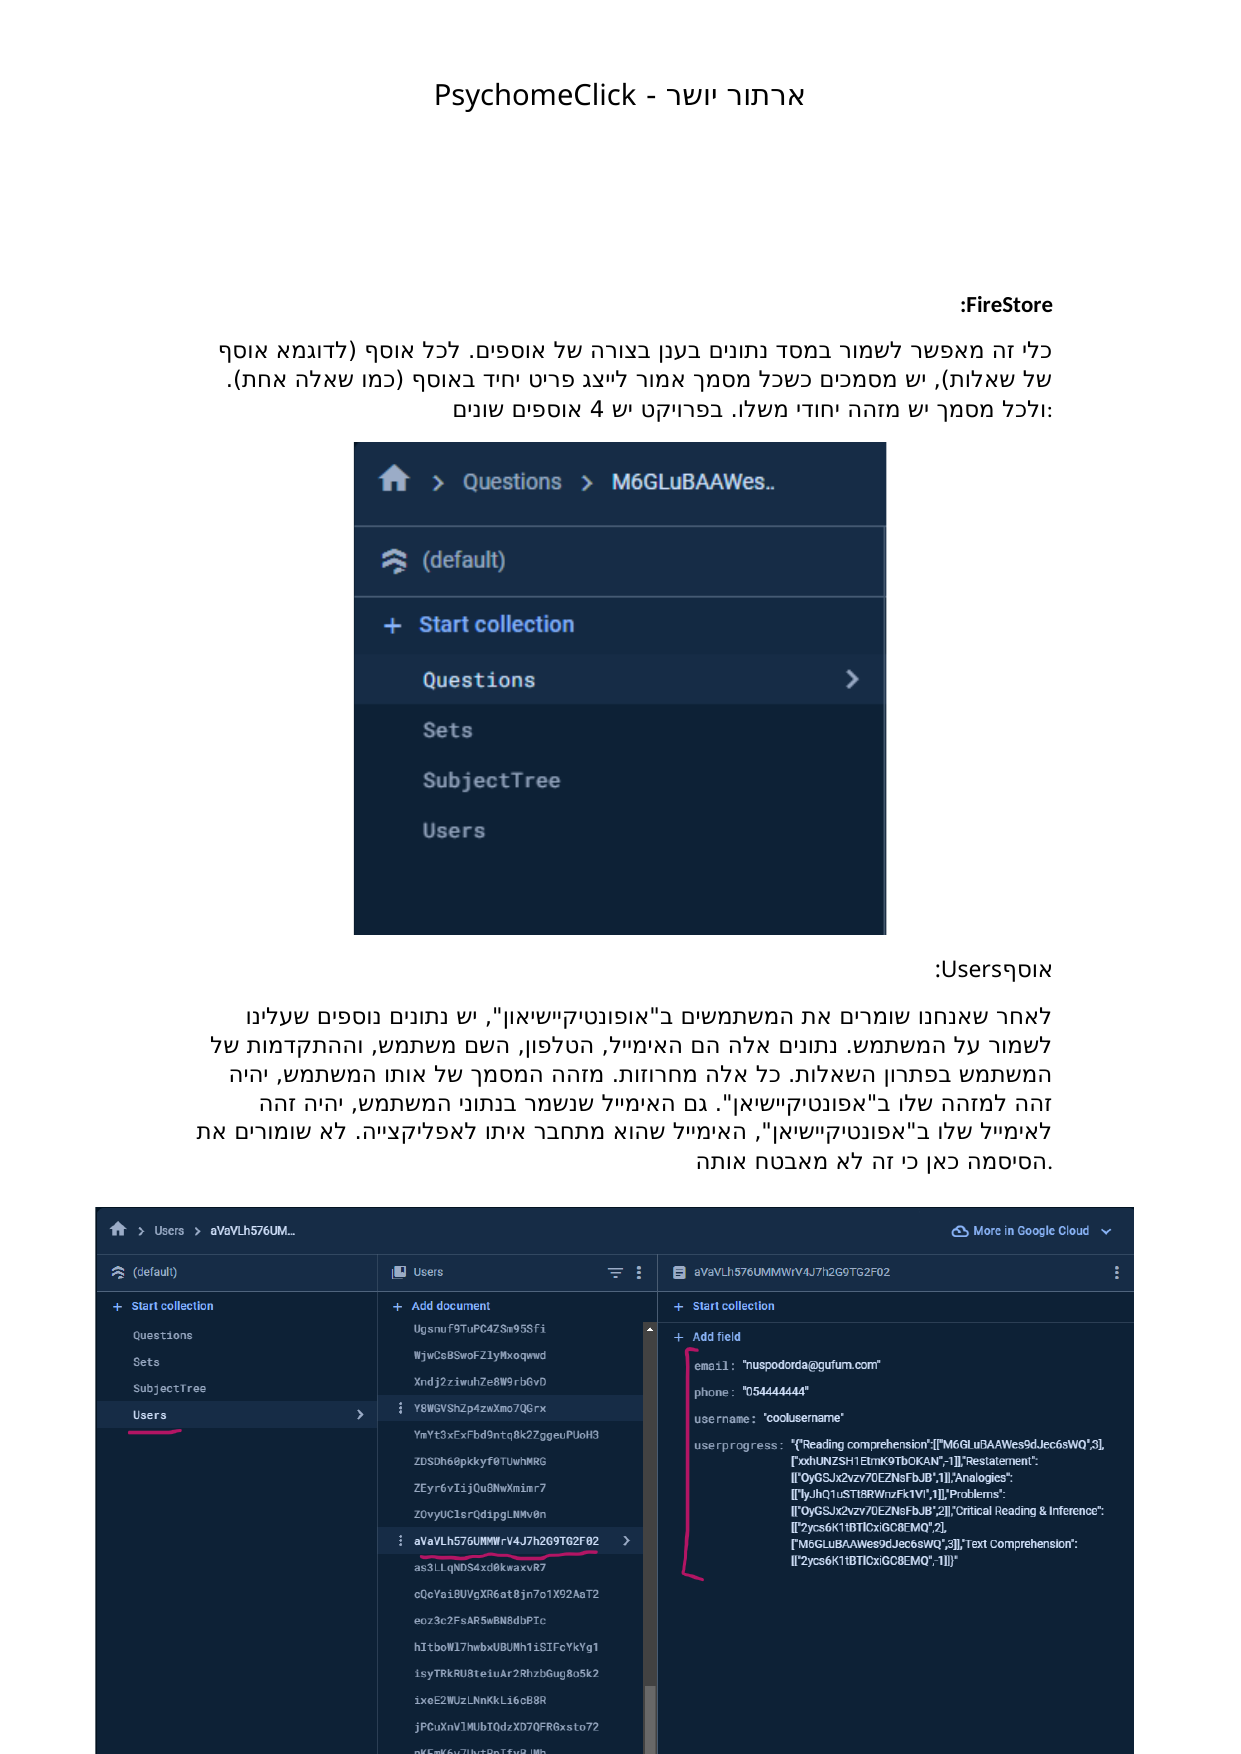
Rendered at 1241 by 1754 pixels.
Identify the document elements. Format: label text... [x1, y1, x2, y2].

picture [95, 1207, 1134, 1754]
text :FireStore [187, 291, 1053, 319]
picture [353, 442, 887, 935]
text לאחר שאנחנו שומרים את המשתמשים ב"אופונטיקיישיאון", יש נתונים נוספים שעלינו לשמור על המשתמש. נתונים אלה הם האימייל, הטלפון, השם משתמש, וההתקדמות של המשתמש בפתרון השאלות. כל אלה מחרוזות. מזהה המסמך של אותו המשתמש, יהיה זהה למזהה שלו ב"אפונטיקיישיאן". גם האימייל שנשמר בנתוני המשתמש, יהיה זהה לאימייל שלו ב"אפונטיקיישיאן", האימייל שהוא מתחבר איתו לאפליקצייה. לא שומורים את הסיסמה כאן כי זה לא מאבטח אותה. [187, 1003, 1053, 1175]
text :Usersאוסף [187, 953, 1053, 984]
text כלי זה מאפשר לשמור במסד נתונים בענן בצורה של אוספים. לכל אוסף (לדוגמא אוסף של שאלות), יש מסמכים כשכל מסמך אמור לייצג פריט יחיד באוסף (כמו שאלה אחת). ולכל מסמך יש מזהה יחודי משלו. בפרויקט יש 4 אוספים שונים: [187, 337, 1053, 423]
